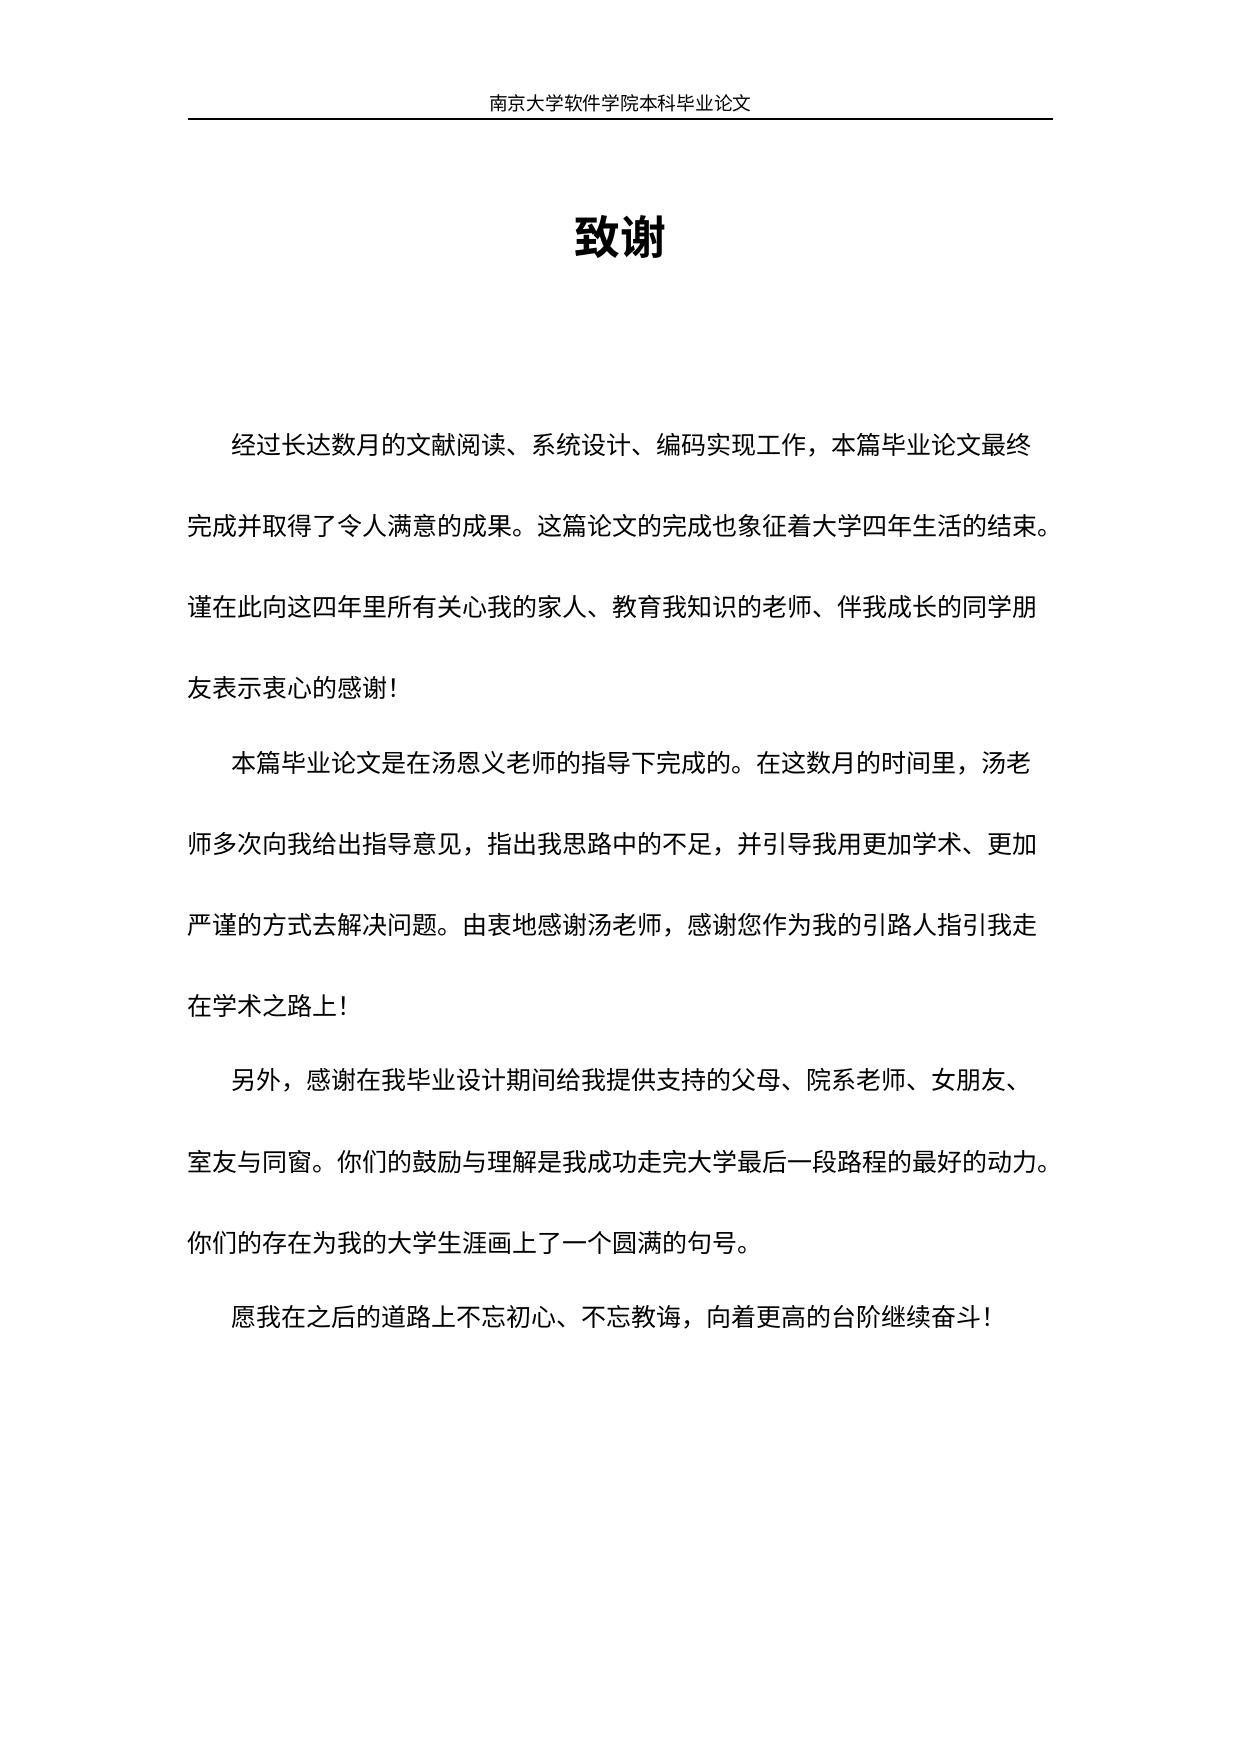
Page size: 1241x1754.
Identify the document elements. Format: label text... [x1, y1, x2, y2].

text 本篇毕业论文是在汤恩义老师的指导下完成的。在这数月的时间里，汤老师多次向我给出指导意见，指出我思路中的不足，并引导我用更加学术、更加严谨的方式去解决问题。由衷地感谢汤老师，感谢您作为我的引路人指引我走在学术之路上！ [187, 729, 1053, 1037]
subtitle 致谢 [187, 185, 1053, 283]
text 愿我在之后的道路上不忘初心、不忘教诲，向着更高的台阶继续奋斗！ [187, 1283, 1053, 1348]
text 另外，感谢在我毕业设计期间给我提供支持的父母、院系老师、女朋友、室友与同窗。你们的鼓励与理解是我成功走完大学最后一段路程的最好的动力。你们的存在为我的大学生涯画上了一个圆满的句号。 [187, 1046, 1053, 1274]
text 经过长达数月的文献阅读、系统设计、编码实现工作，本篇毕业论文最终完成并取得了令人满意的成果。这篇论文的完成也象征着大学四年生活的结束。谨在此向这四年里所有关心我的家人、教育我知识的老师、伴我成长的同学朋友表示衷心的感谢！ [187, 411, 1053, 719]
